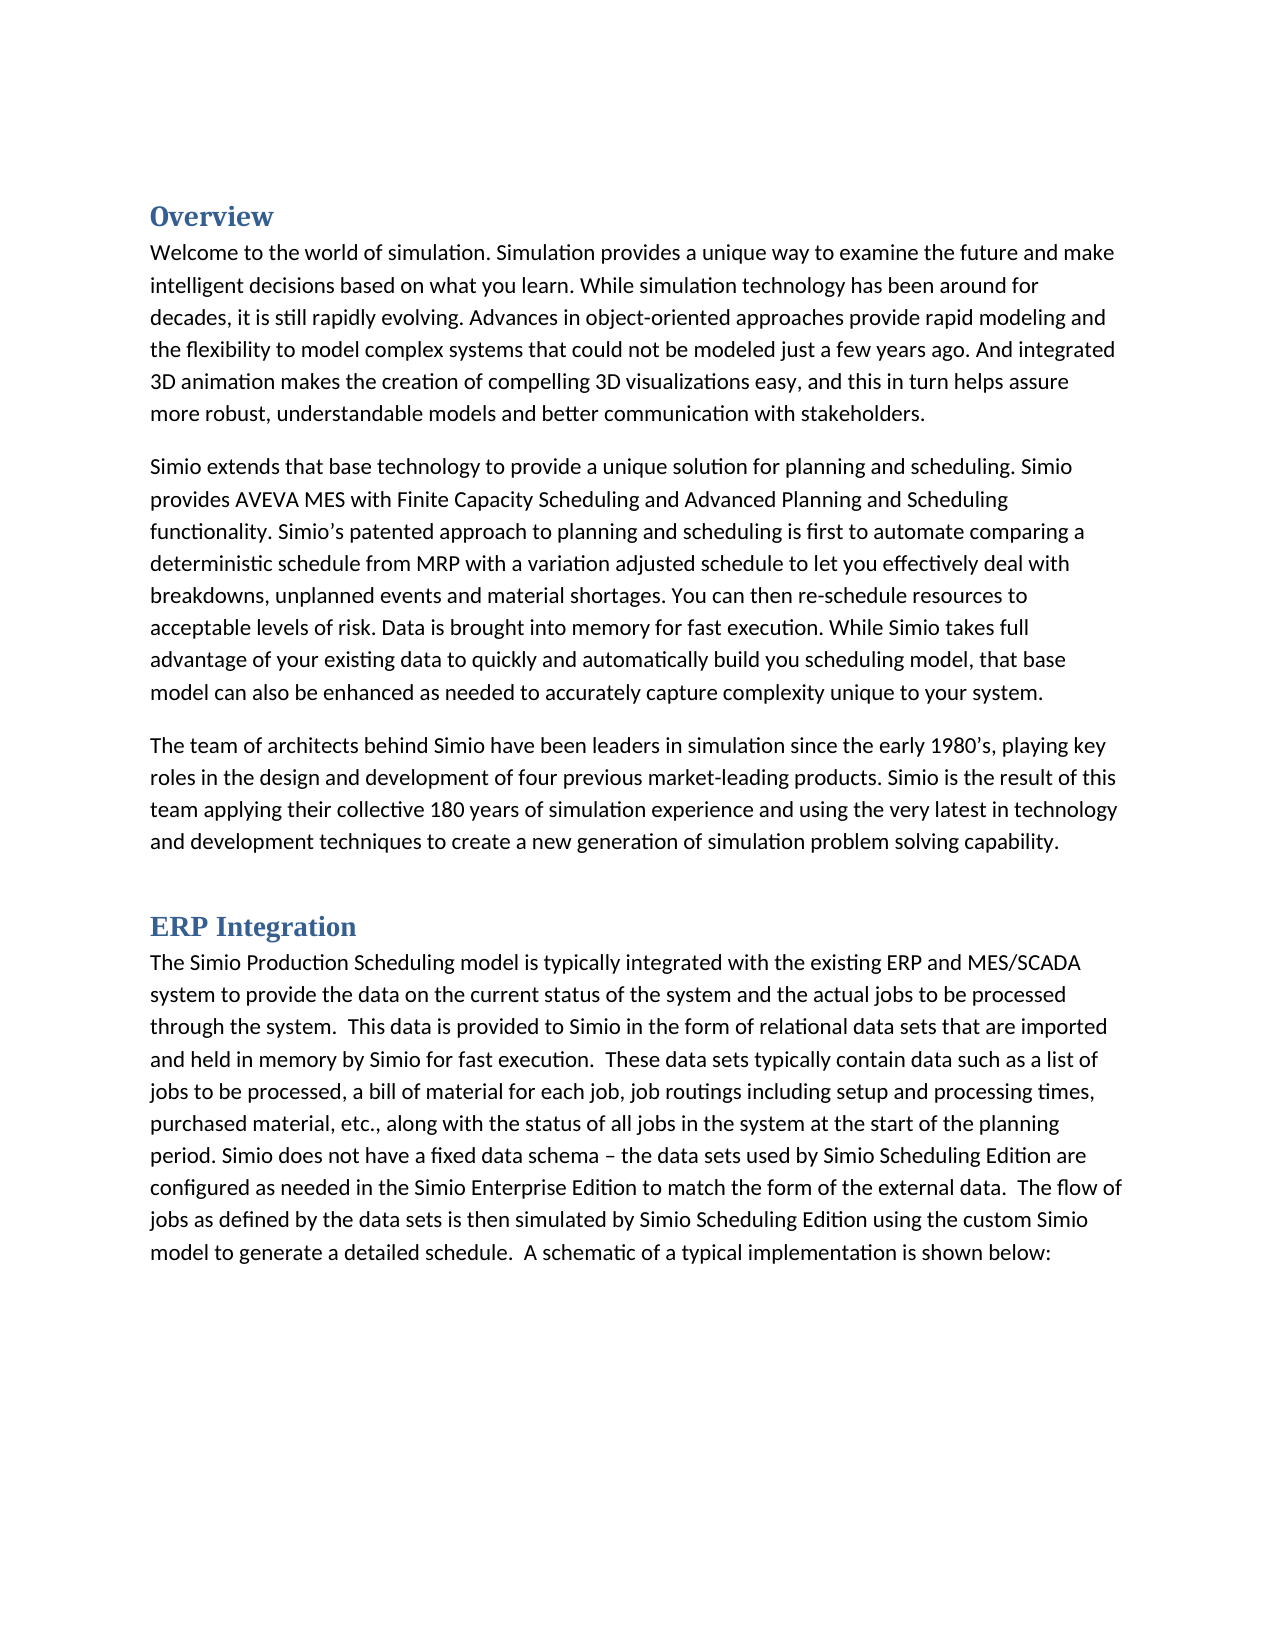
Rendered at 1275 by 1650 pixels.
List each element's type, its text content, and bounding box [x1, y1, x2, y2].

subtitle Overview [150, 200, 1125, 233]
subtitle ERP Integration [150, 909, 1125, 943]
text Simio extends that base technology to provide a unique solution for planning and scheduling. Simio provides AVEVA MES with Finite Capacity Scheduling and Advanced Planning and Scheduling functionality. Simio’s patented approach to planning and scheduling is first to automate comparing a deterministic schedule from MRP with a variation adjusted schedule to let you effectively deal with breakdowns, unplanned events and material shortages. You can then re-schedule resources to acceptable levels of risk. Data is brought into memory for fast execution. While Simio takes full advantage of your existing data to quickly and automatically build you scheduling model, that base model can also be enhanced as needed to accurately capture complexity unique to your system. [150, 452, 1125, 706]
text Welcome to the world of simulation. Simulation provides a unique way to examine the future and make intelligent decisions based on what you learn. While simulation technology has been around for decades, it is still rapidly evolving. Advances in object-oriented approaches provide rapid modeling and the flexibility to model complex systems that could not be modeled just a few years ago. And integrated 3D animation makes the creation of compelling 3D visualizations easy, and this in turn helps assure more robust, understandable models and better communication with stakeholders. [150, 238, 1125, 427]
text The Simio Production Scheduling model is typically integrated with the existing ERP and MES/SCADA system to provide the data on the current status of the system and the actual jobs to be processed through the system. This data is provided to Simio in the form of relational data sets that are imported and held in memory by Simio for fast execution. These data sets typically contain data such as a list of jobs to be processed, a bill of material for each job, job routings including setup and processing times, purchased material, etc., along with the status of all jobs in the system at the start of the planning period. Simio does not have a fixed data schema – the data sets used by Simio Scheduling Edition are configured as needed in the Simio Enterprise Edition to match the form of the external data. The flow of jobs as defined by the data sets is then simulated by Simio Scheduling Edition using the custom Simio model to generate a detailed schedule. A schematic of a typical implementation is shown below: [150, 948, 1125, 1266]
text The team of architects behind Simio have been leaders in simulation since the early 1980’s, playing key roles in the design and development of four previous market-leading products. Simio is the result of this team applying their collective 180 years of simulation experience and using the very latest in technology and development techniques to create a new generation of simulation problem solving capability. [150, 731, 1125, 855]
